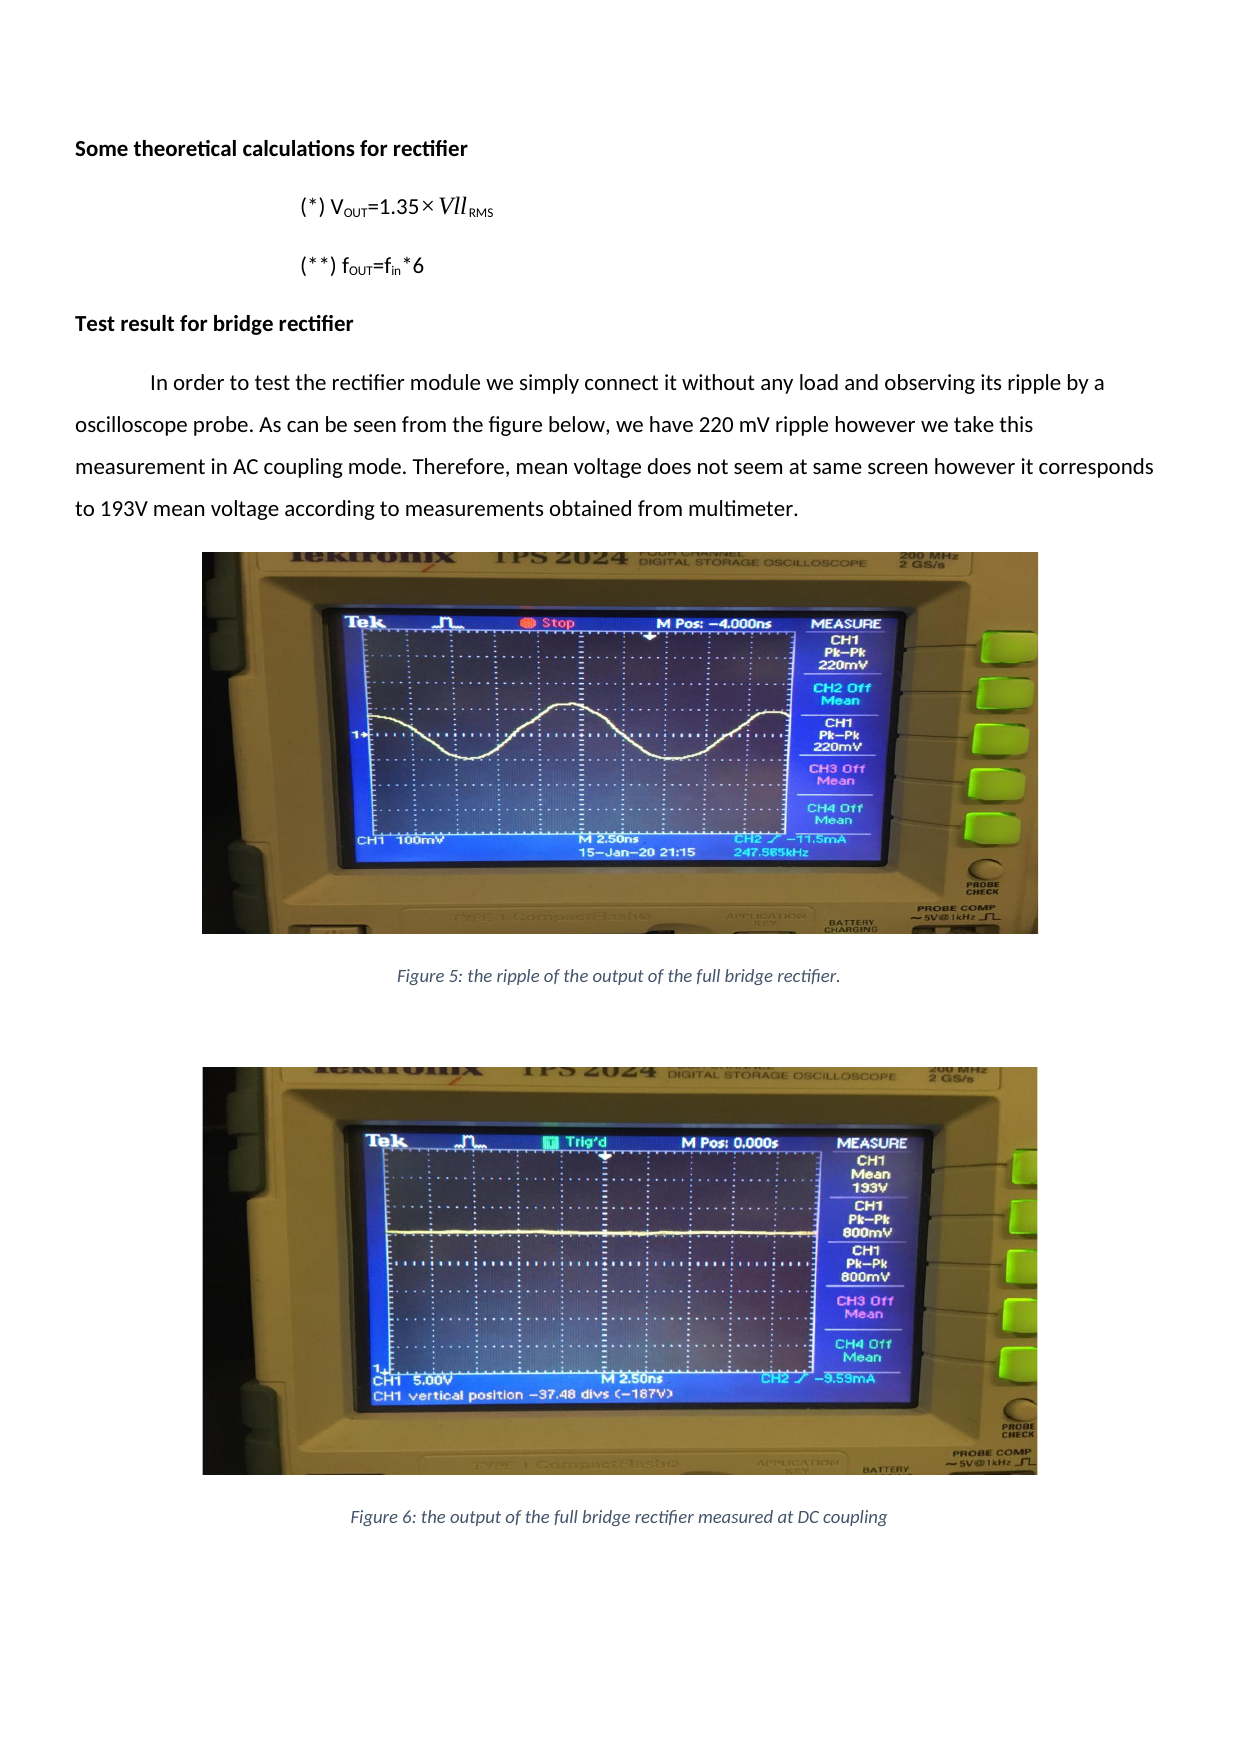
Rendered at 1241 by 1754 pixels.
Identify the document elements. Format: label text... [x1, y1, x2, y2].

text Figure 6: the output of the full bridge rectifier measured at DC coupling [75, 1505, 1165, 1528]
picture [202, 552, 1039, 934]
text Some theoretical calculations for rectifier [75, 134, 1165, 162]
text Test result for bridge rectifier [75, 309, 1165, 338]
text In order to test the rectifier module we simply connect it without any load and observing its ripple by a oscilloscope probe. As can be seen from the figure below, we have 220 mV ripple however we take this measurement in AC coupling mode. Therefore, mean voltage does not seem at same screen however it corresponds to 193V mean voltage according to measurements obtained from multimeter. [75, 368, 1165, 522]
text (*) VOUT=1.35RMS [75, 192, 1165, 220]
picture [202, 1067, 1038, 1475]
text Figure 5: the ripple of the output of the full bridge rectifier. [75, 965, 1165, 988]
text (**) fOUT=fin*6 [75, 251, 1165, 279]
